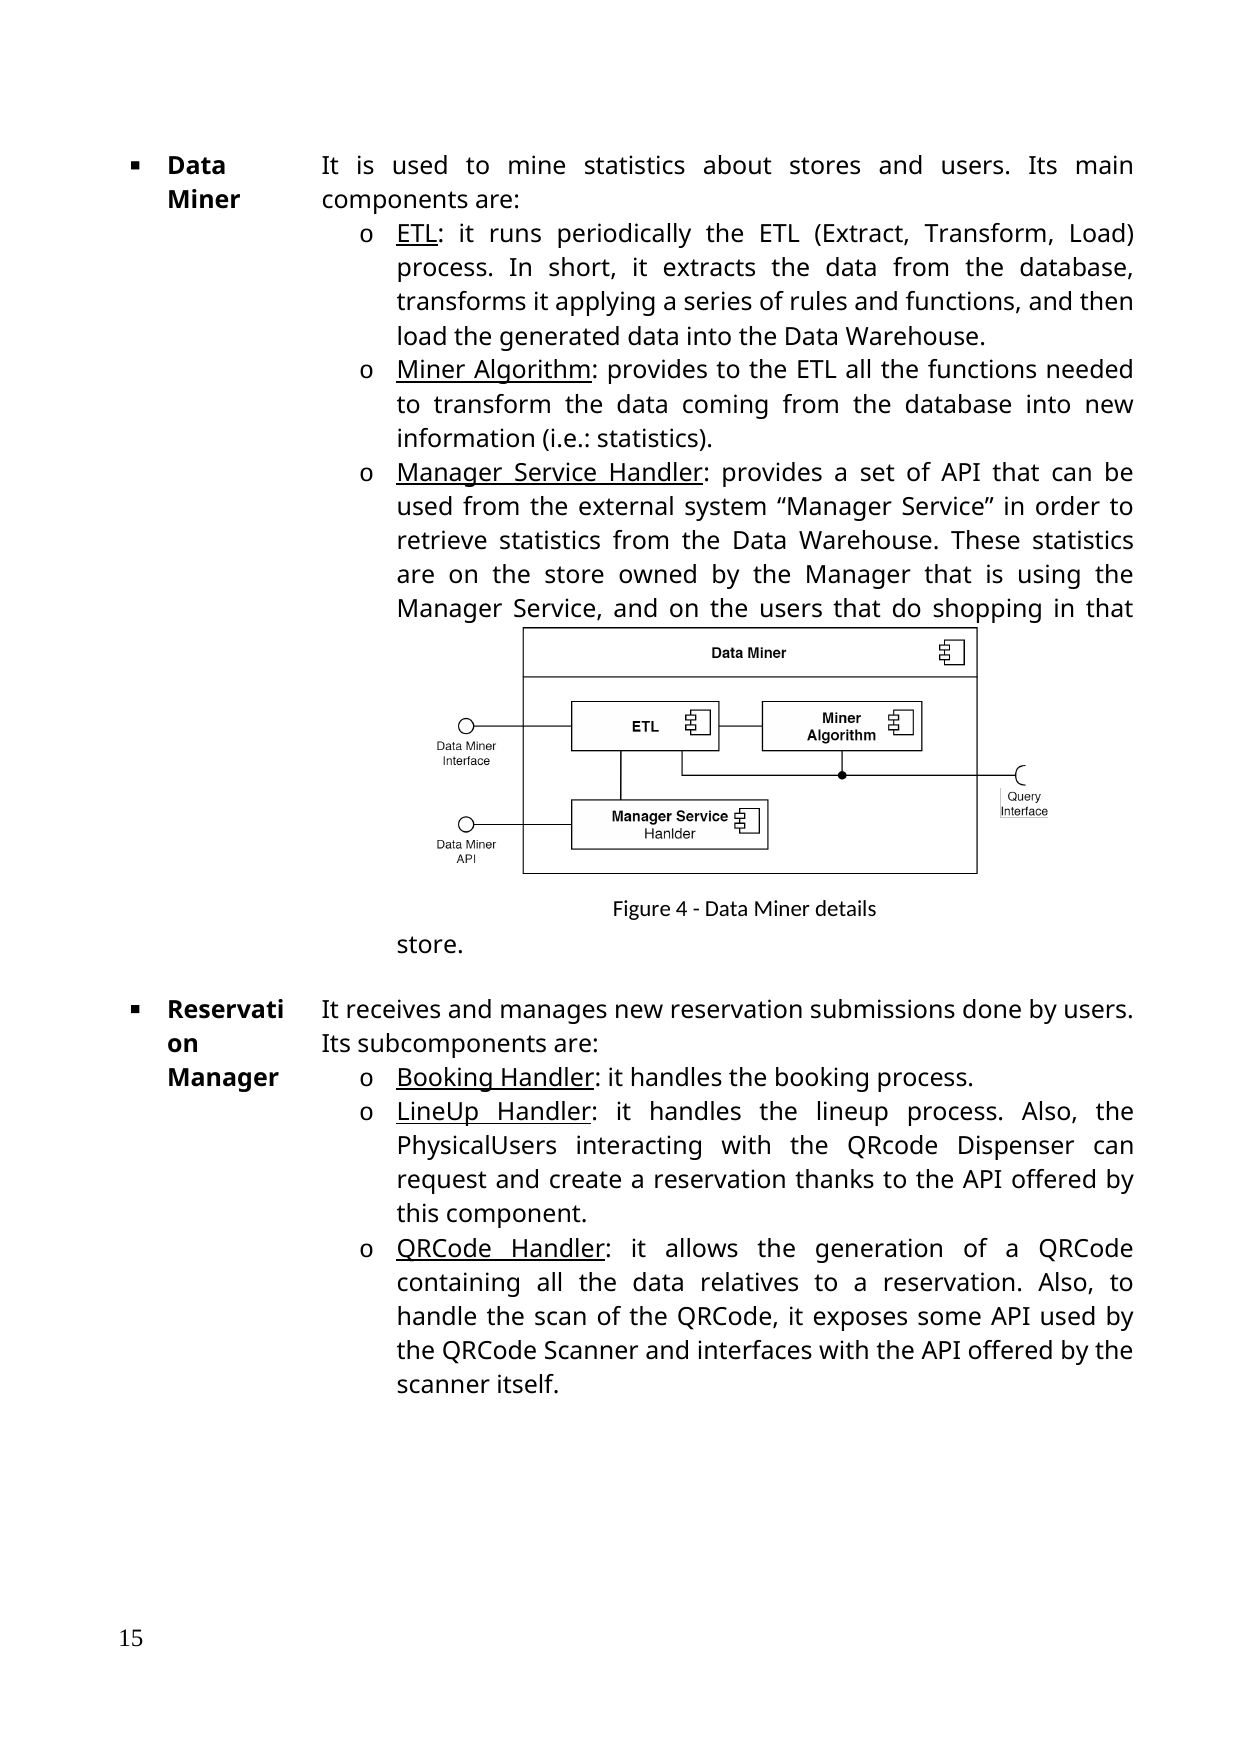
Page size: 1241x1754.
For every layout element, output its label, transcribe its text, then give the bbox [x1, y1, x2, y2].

table_header It is used to mine statistics about stores and users. Its main components are: ETL: it runs periodically the ETL (Extract, Transform, Load) process. In short, it extracts the data from the database, transforms it applying a series of rules and functions, and then load the generated data into the Data Warehouse. Miner Algorithm: provides to the ETL all the functions needed to transform the data coming from the database into new information (i.e.: statistics). Manager Service Handler: provides a set of API that can be used from the external system “Manager Service” in order to retrieve statistics from the Data Warehouse. These statistics are on the store owned by the Manager that is using the Manager Service, and on the users that do shopping in that store. [310, 148, 1146, 991]
table_cell Reservation Manager [118, 991, 310, 1430]
picture [436, 627, 1048, 874]
table_header Data Miner [118, 148, 310, 991]
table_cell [310, 991, 1146, 1430]
